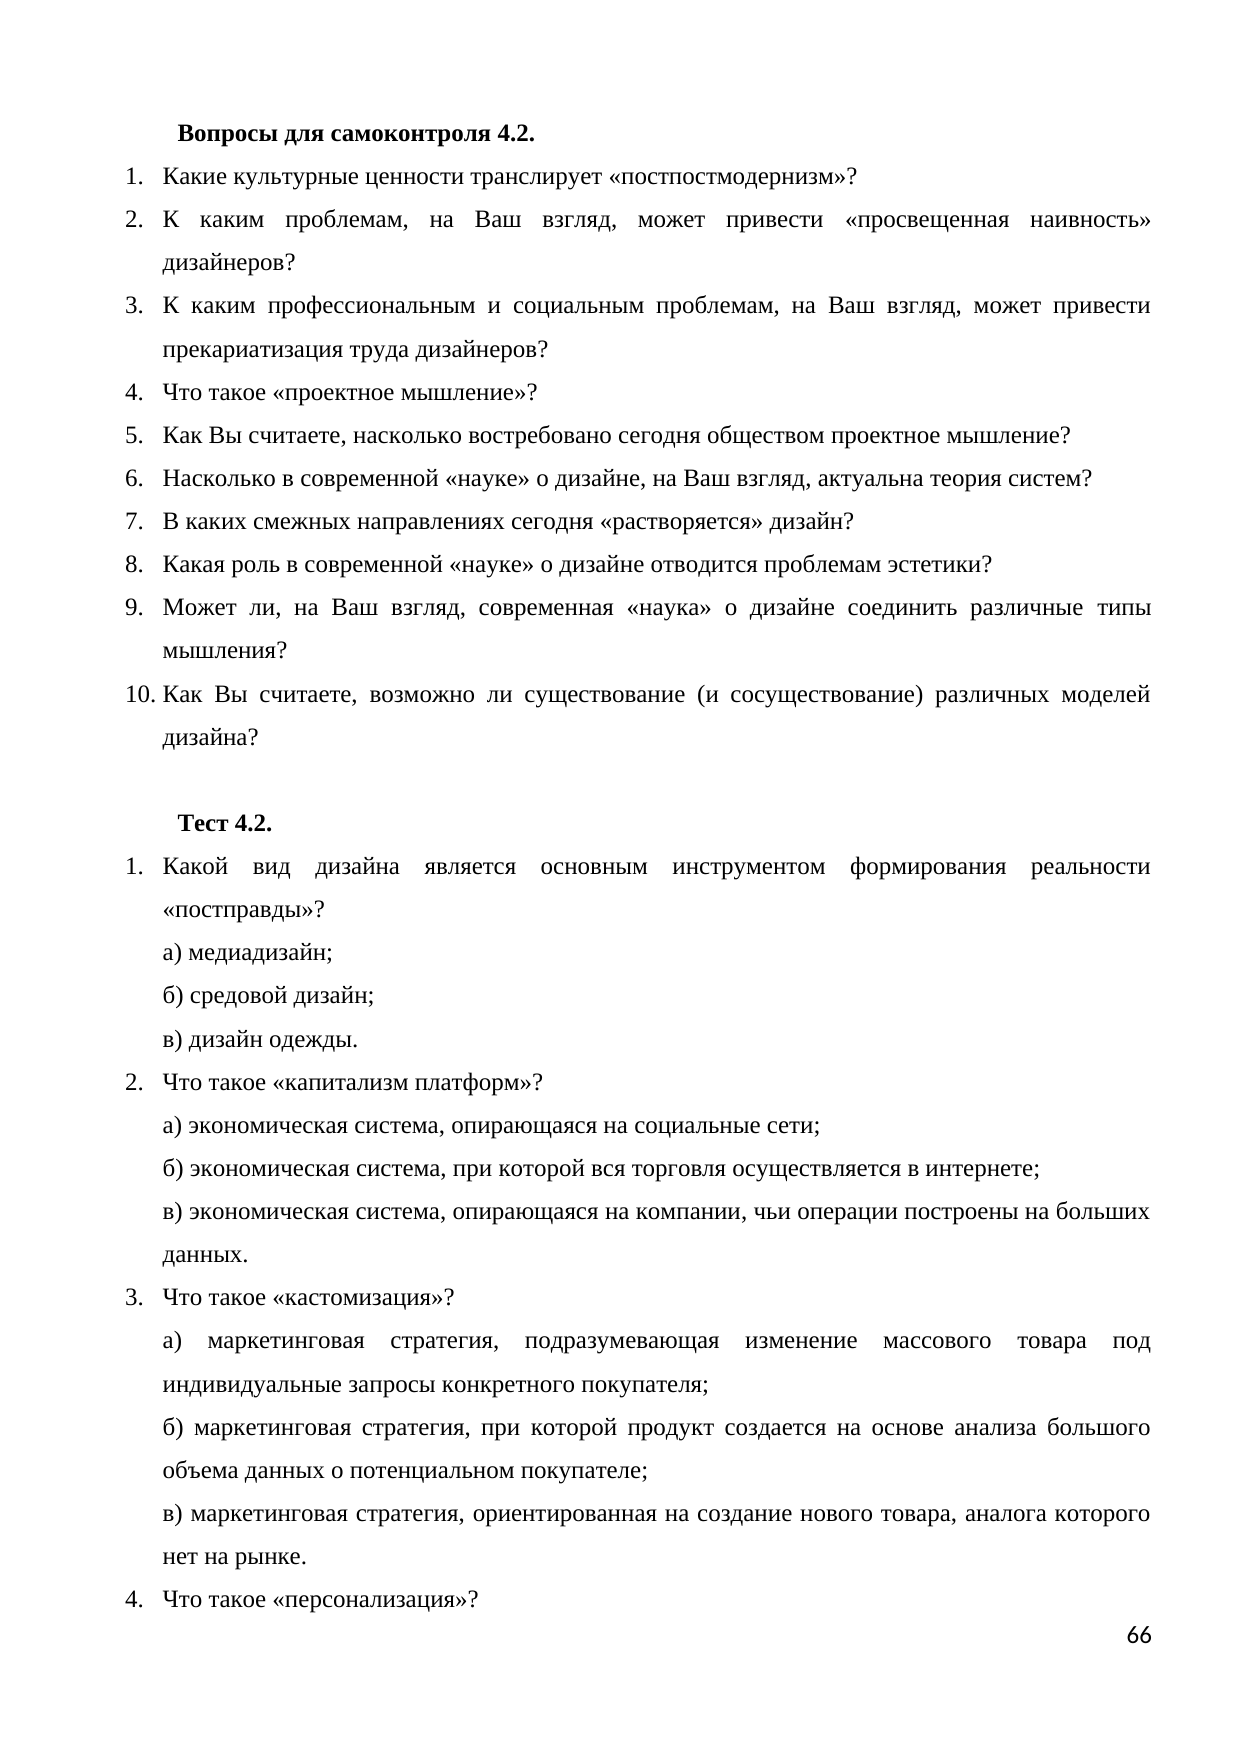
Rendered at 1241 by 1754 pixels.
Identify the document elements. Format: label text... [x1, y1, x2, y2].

list Что такое «капитализм платформ»? [125, 1067, 1152, 1096]
list Что такое «кастомизация»? [125, 1282, 1152, 1311]
list К каким профессиональным и социальным проблемам, на Ваш взгляд, может привести прекариатизация труда дизайнеров? [125, 291, 1152, 362]
text а) маркетинговая стратегия, подразумевающая изменение массового товара под индивидуальные запросы конкретного покупателя; [162, 1326, 1152, 1397]
text а) экономическая система, опирающаяся на социальные сети; [162, 1110, 1152, 1139]
list Насколько в современной «науке» о дизайне, на Ваш взгляд, актуальна теория систем? [125, 463, 1152, 492]
list В каких смежных направлениях сегодня «растворяется» дизайн? [125, 506, 1152, 535]
text б) экономическая система, при которой вся торговля осуществляется в интернете; [162, 1153, 1152, 1182]
list Может ли, на Ваш взгляд, современная «наука» о дизайне соединить различные типы мышления? [125, 592, 1152, 664]
list Как Вы считаете, возможно ли существование (и сосуществование) различных моделей дизайна? [125, 679, 1152, 751]
text в) экономическая система, опирающаяся на компании, чьи операции построены на больших данных. [162, 1196, 1152, 1268]
list Какие культурные ценности транслирует «постпостмодернизм»? [125, 161, 1152, 190]
list Что такое «персонализация»? [125, 1584, 1152, 1613]
list Как Вы считаете, насколько востребовано сегодня обществом проектное мышление? [125, 420, 1152, 449]
list а) медиадизайн; [162, 937, 1152, 966]
text в) маркетинговая стратегия, ориентированная на создание нового товара, аналога которого нет на рынке. [162, 1498, 1152, 1570]
list б) средовой дизайн; [162, 981, 1152, 1009]
list Какой вид дизайна является основным инструментом формирования реальности «постправды»? [125, 851, 1152, 923]
list Какая роль в современной «науке» о дизайне отводится проблемам эстетики? [125, 549, 1152, 578]
list К каким проблемам, на Ваш взгляд, может привести «просвещенная наивность» дизайнеров? [125, 204, 1152, 276]
text Вопросы для самоконтроля 4.2. [118, 118, 1152, 147]
text Тест 4.2. [118, 808, 1152, 837]
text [162, 1412, 1152, 1484]
list в) дизайн одежды. [162, 1024, 1152, 1052]
list Что такое «проектное мышление»? [125, 377, 1152, 406]
